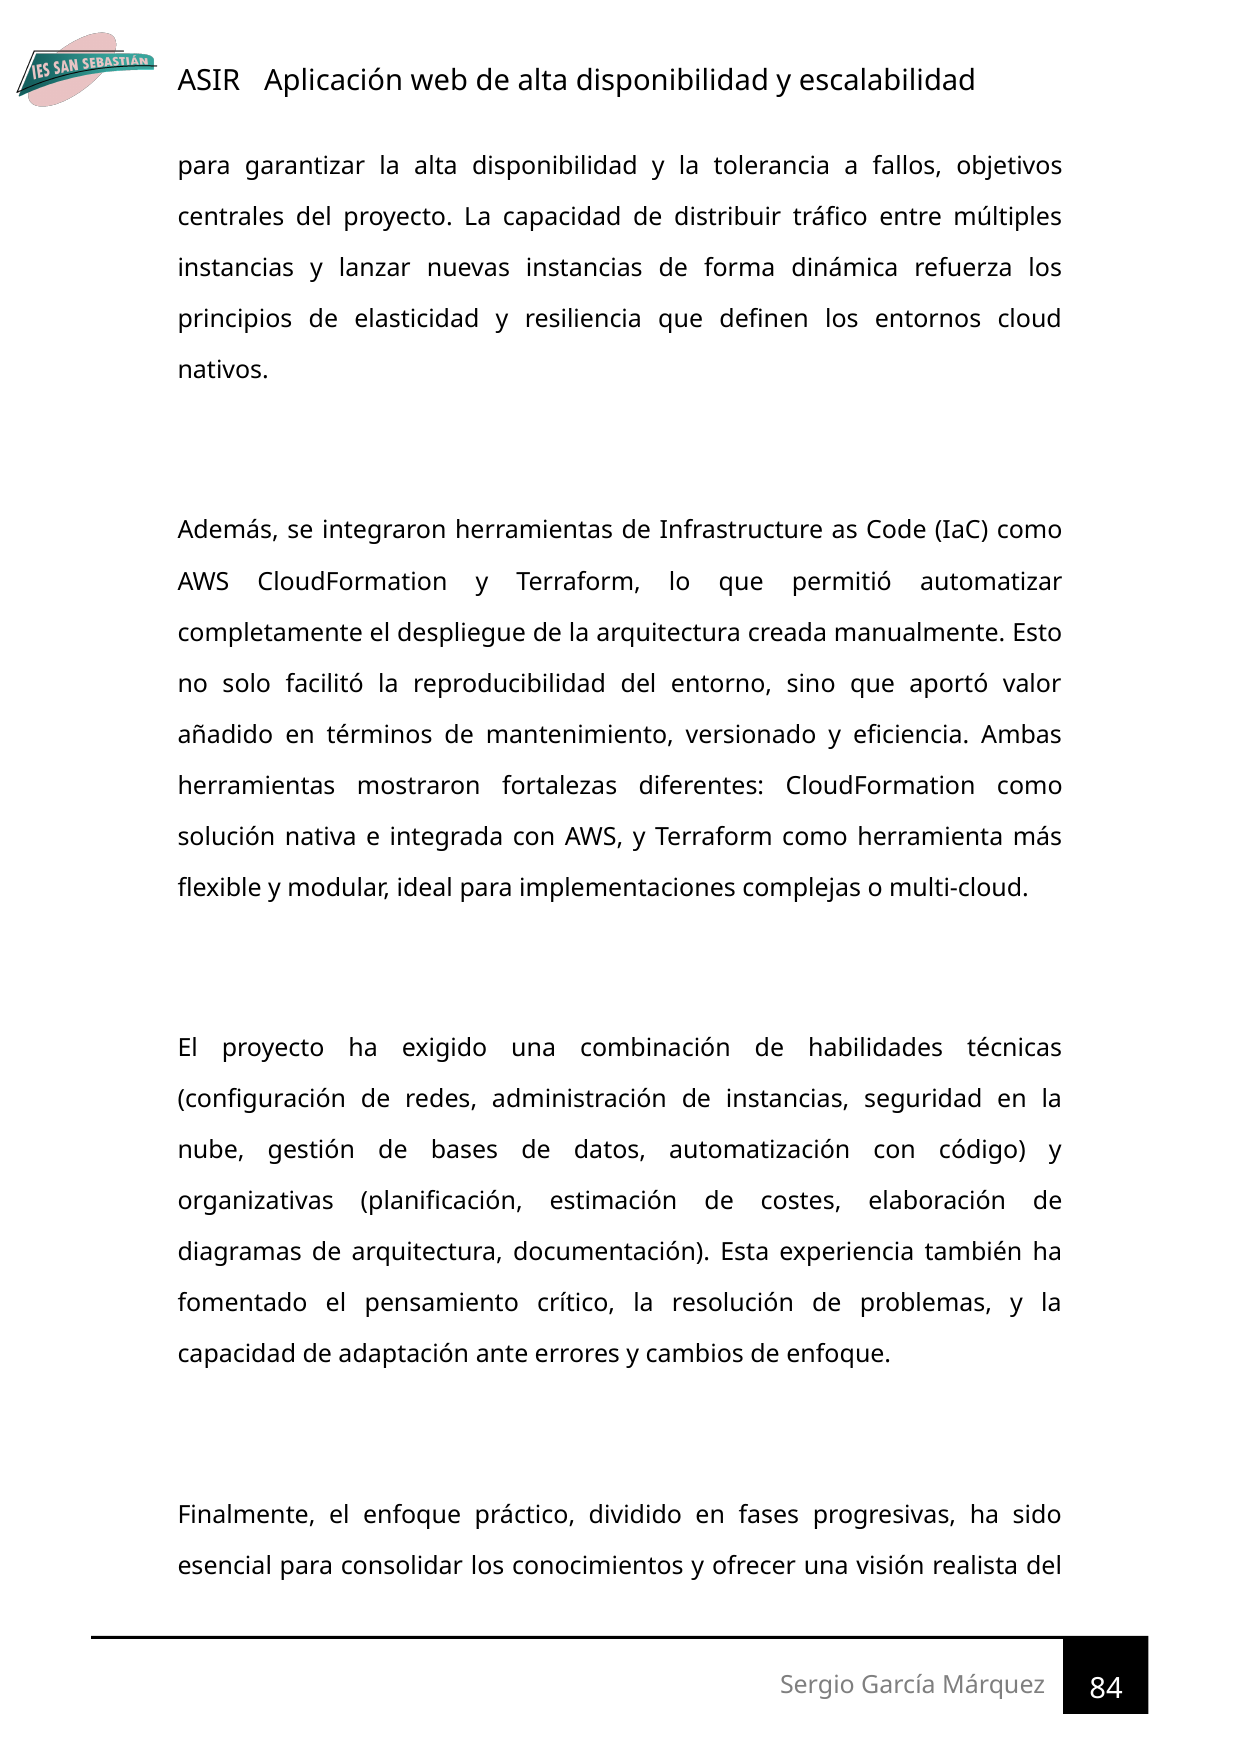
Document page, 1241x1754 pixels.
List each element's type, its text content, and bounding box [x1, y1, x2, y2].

picture [14, 32, 159, 107]
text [177, 1497, 1063, 1582]
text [177, 148, 1063, 386]
text El proyecto ha exigido una combinación de habilidades técnicas (configuración de redes, administración de instancias, seguridad en la nube, gestión de bases de datos, automatización con código) y organizativas (planificación, estimación de costes, elaboración de diagramas de arquitectura, documentación). Esta experiencia también ha fomentado el pensamiento crítico, la resolución de problemas, y la capacidad de adaptación ante errores y cambios de enfoque. [177, 1030, 1063, 1370]
text Además, se integraron herramientas de Infrastructure as Code (IaC) como AWS CloudFormation y Terraform, lo que permitió automatizar completamente el despliegue de la arquitectura creada manualmente. Esto no solo facilitó la reproducibilidad del entorno, sino que aportó valor añadido en términos de mantenimiento, versionado y eficiencia. Ambas herramientas mostraron fortalezas diferentes: CloudFormation como solución nativa e integrada con AWS, y Terraform como herramienta más flexible y modular, ideal para implementaciones complejas o multi-cloud. [177, 512, 1063, 903]
